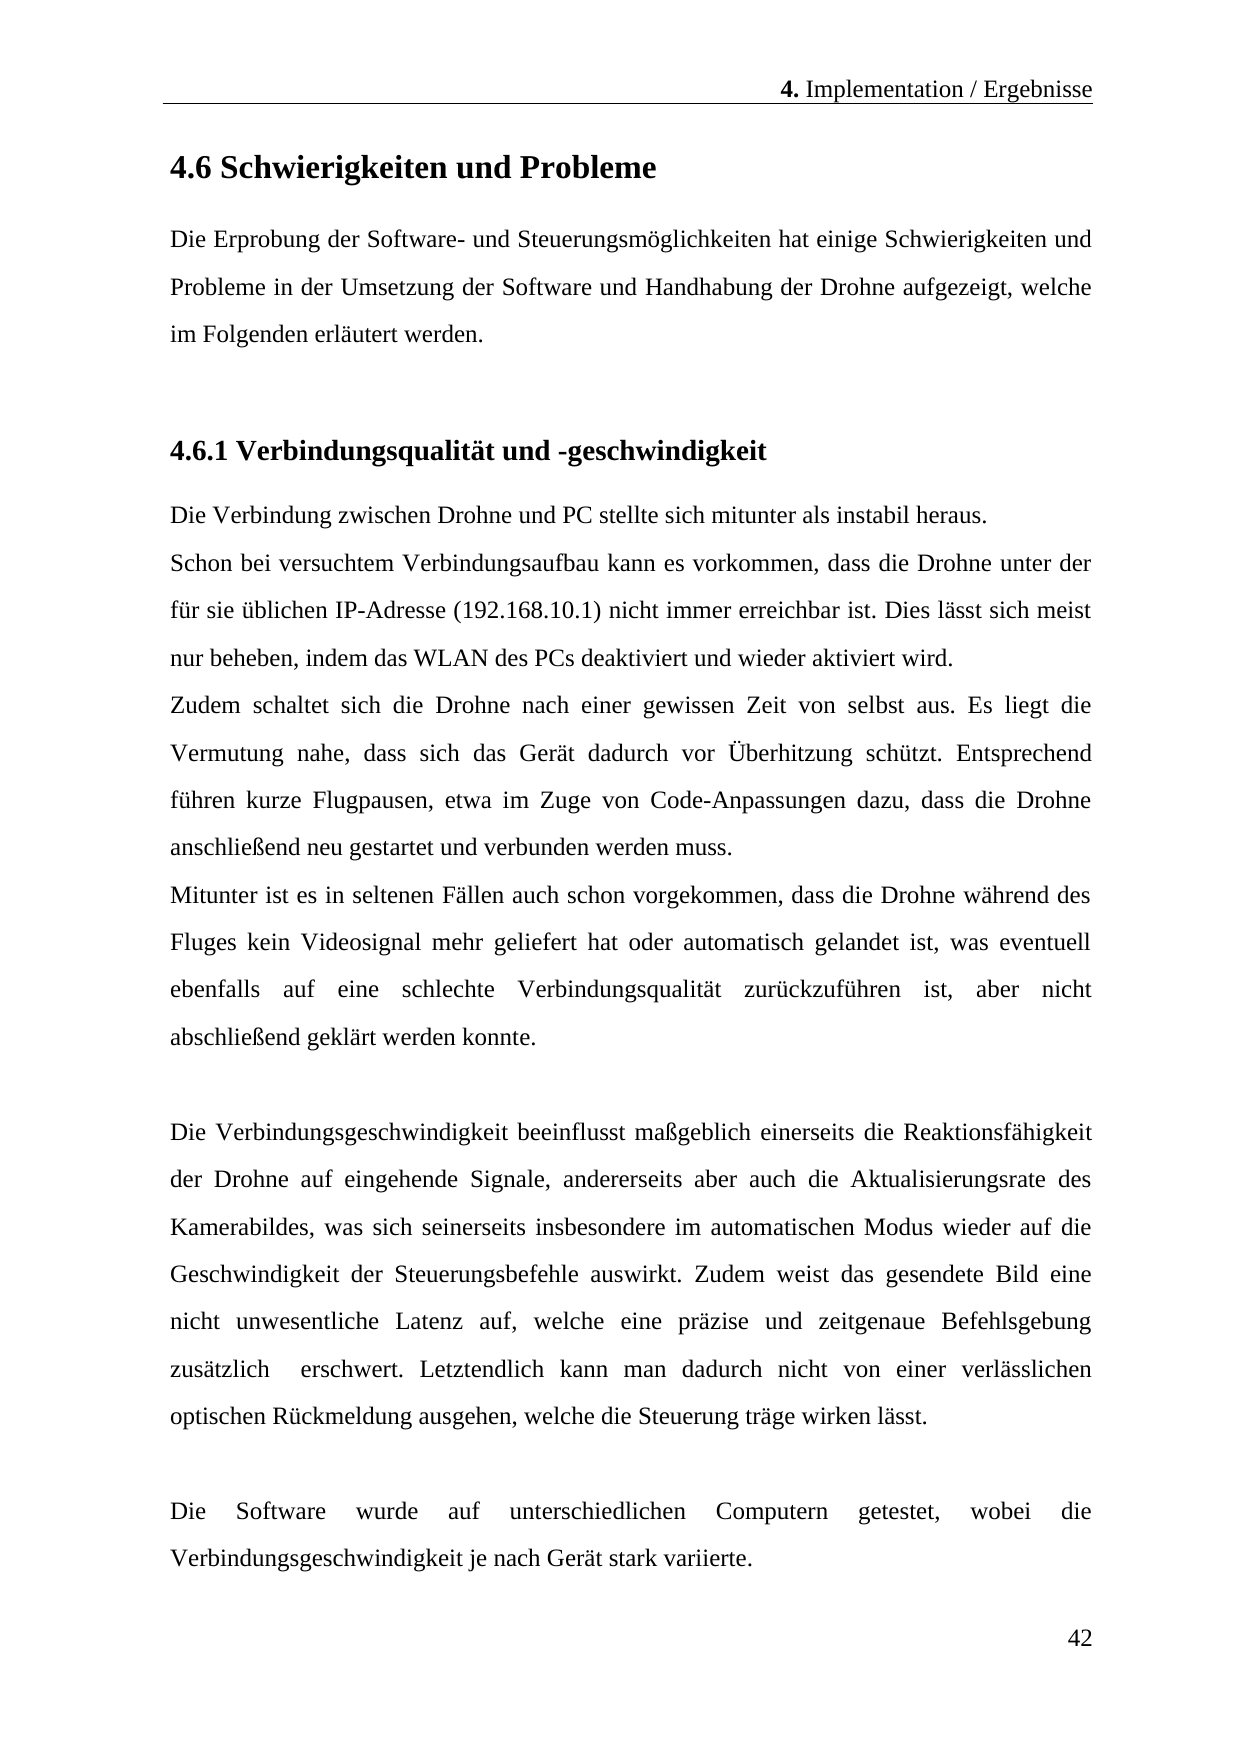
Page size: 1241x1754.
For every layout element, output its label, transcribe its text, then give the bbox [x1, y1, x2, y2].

text Schon bei versuchtem Verbindungsaufbau kann es vorkommen, dass die Drohne unter der für sie üblichen IP-Adresse (192.168.10.1) nicht immer erreichbar ist. Dies lässt sich meist nur beheben, indem das WLAN des PCs deaktiviert und wieder aktiviert wird. [170, 548, 1093, 672]
text Zudem schaltet sich die Drohne nach einer gewissen Zeit von selbst aus. Es liegt die Vermutung nahe, dass sich das Gerät dadurch vor Überhitzung schützt. Entsprechend führen kurze Flugpausen, etwa im Zuge von Code-Anpassungen dazu, dass die Drohne anschließend neu gestartet und verbunden werden muss. [170, 690, 1093, 861]
subtitle 4.6 Schwierigkeiten und Probleme [170, 148, 1093, 186]
text Die Software wurde auf unterschiedlichen Computern getestet, wobei die Verbindungsgeschwindigkeit je nach Gerät stark variierte. [170, 1496, 1093, 1572]
text Die Verbindung zwischen Drohne und PC stellte sich mitunter als instabil heraus. [170, 501, 1093, 529]
subtitle 4.6.1 Verbindungsqualität und -geschwindigkeit [170, 433, 1093, 467]
text Die Verbindungsgeschwindigkeit beeinflusst maßgeblich einerseits die Reaktionsfähigkeit der Drohne auf eingehende Signale, andererseits aber auch die Aktualisierungsrate des Kamerabildes, was sich seinerseits insbesondere im automatischen Modus wieder auf die Geschwindigkeit der Steuerungsbefehle auswirkt. Zudem weist das gesendete Bild eine nicht unwesentliche Latenz auf, welche eine präzise und zeitgenaue Befehlsgebung zusätzlich erschwert. Letztendlich kann man dadurch nicht von einer verlässlichen optischen Rückmeldung ausgehen, welche die Steuerung träge wirken lässt. [170, 1117, 1093, 1430]
text Mitunter ist es in seltenen Fällen auch schon vorgekommen, dass die Drohne während des Fluges kein Videosignal mehr geliefert hat oder automatisch gelandet ist, was eventuell ebenfalls auf eine schlechte Verbindungsqualität zurückzuführen ist, aber nicht abschließend geklärt werden konnte. [170, 880, 1093, 1051]
text Die Erprobung der Software- und Steuerungsmöglichkeiten hat einige Schwierigkeiten und Probleme in der Umsetzung der Software und Handhabung der Drohne aufgezeigt, welche im Folgenden erläutert werden. [170, 224, 1093, 348]
